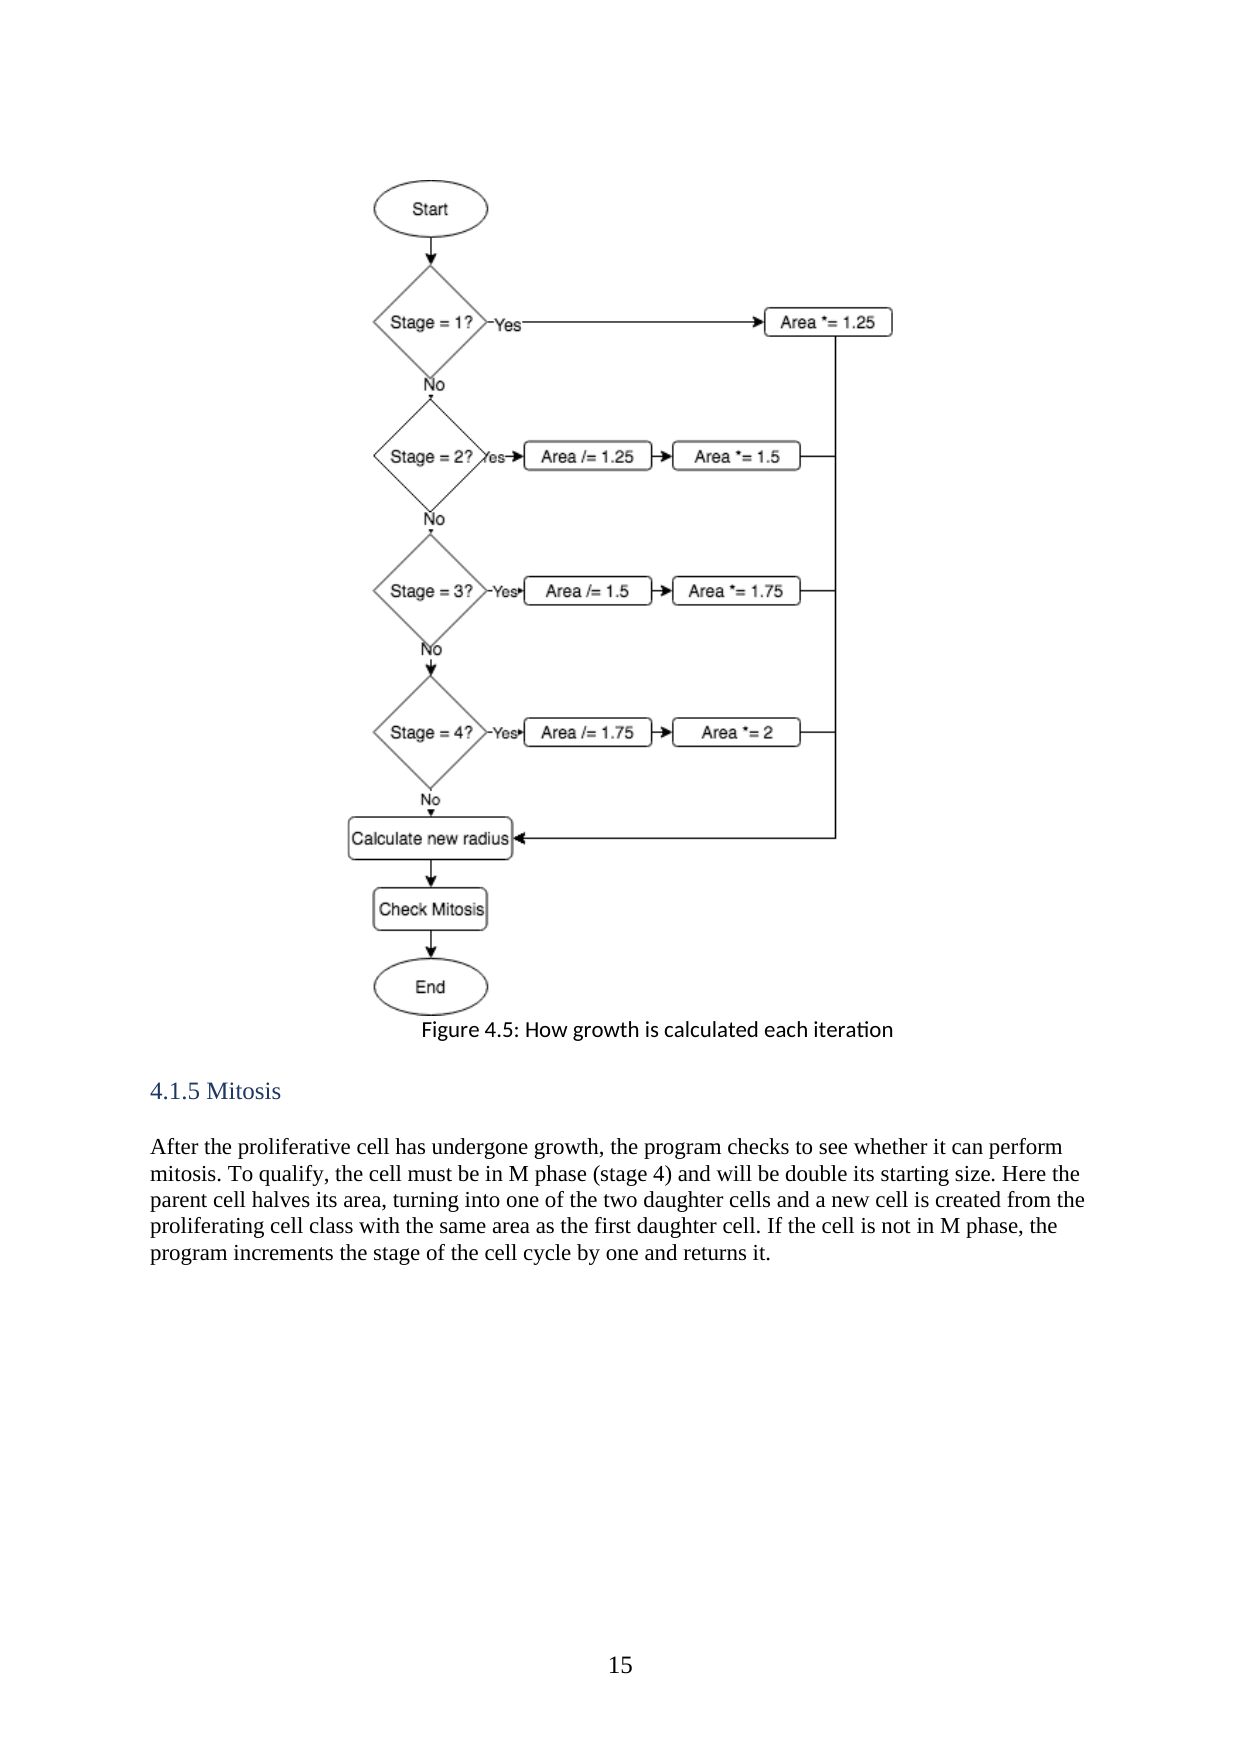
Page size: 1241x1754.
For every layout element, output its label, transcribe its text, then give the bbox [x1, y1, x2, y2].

text After the proliferative cell has undergone growth, the program checks to see whether it can perform mitosis. To qualify, the cell must be in M phase (stage 4) and will be double its starting size. Here the parent cell halves its area, turning into one of the two daughter cells and a new cell is created from the proliferating cell class with the same area as the first daughter cell. If the cell is not in M phase, the program increments the stage of the cell cycle by one and returns it. [150, 1133, 1090, 1265]
list Figure 4.5: How growth is calculated each iteration [225, 1016, 1090, 1043]
subtitle 4.1.5 Mitosis [150, 1076, 1090, 1104]
picture [347, 180, 893, 1016]
